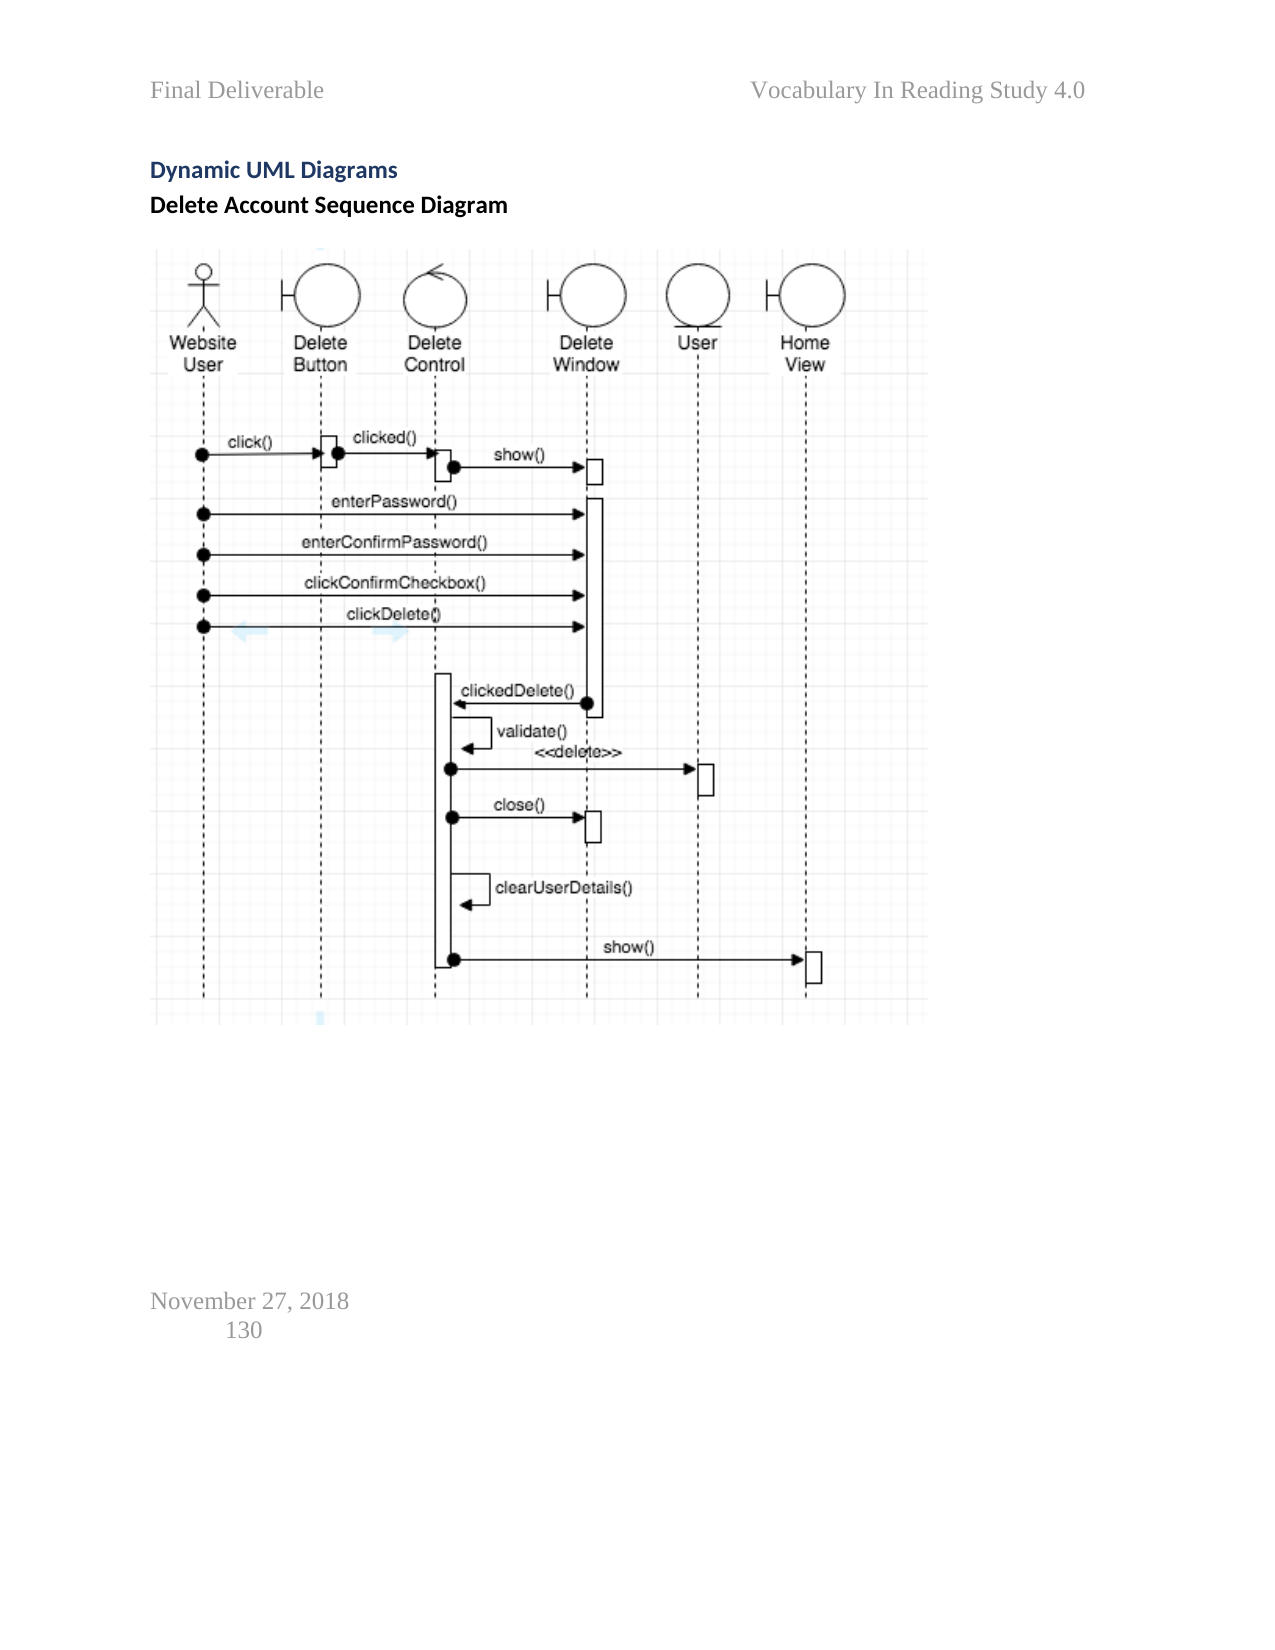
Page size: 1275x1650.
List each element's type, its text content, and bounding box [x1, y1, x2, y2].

subtitle Dynamic UML Diagrams [150, 154, 1125, 185]
picture [150, 248, 929, 1025]
subtitle Delete Account Sequence Diagram [150, 189, 1125, 219]
